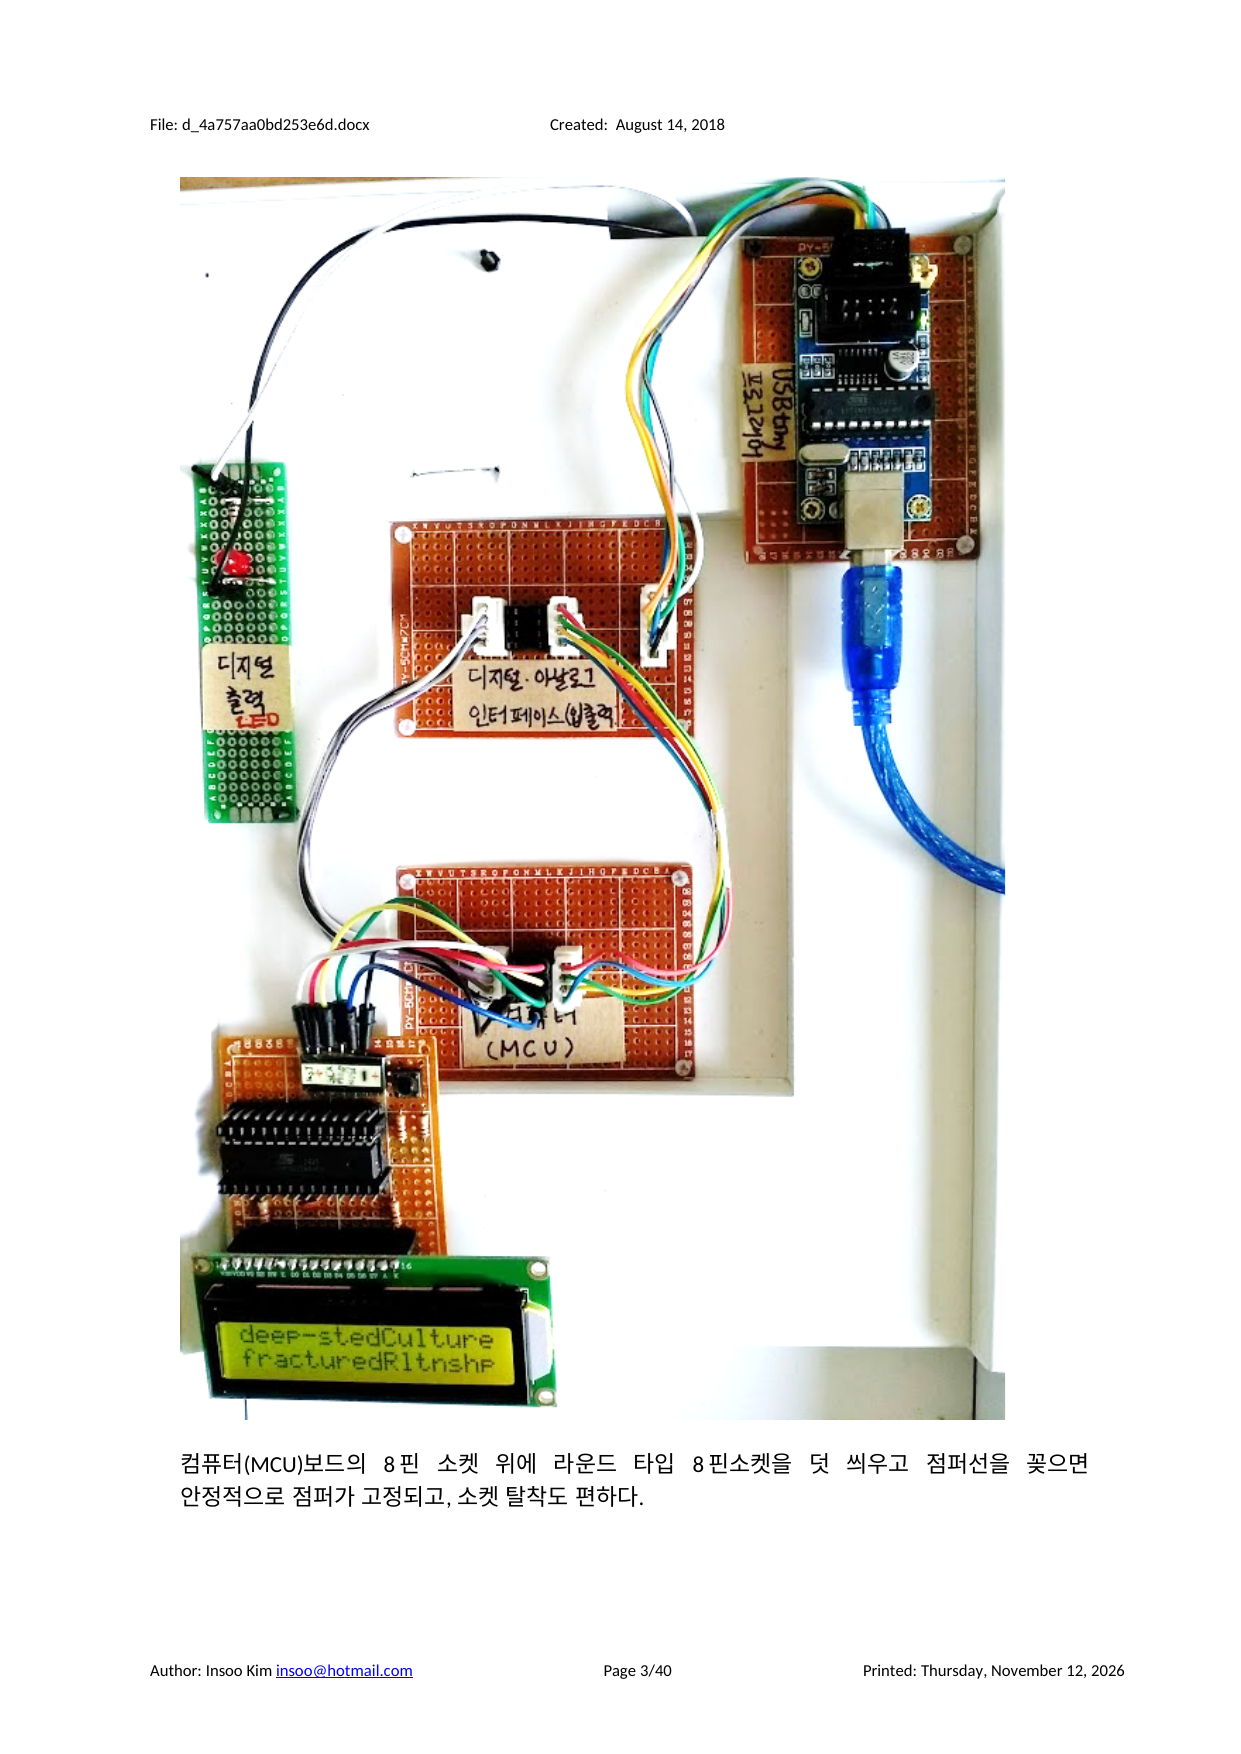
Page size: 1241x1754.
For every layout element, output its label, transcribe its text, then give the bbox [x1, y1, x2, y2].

picture [180, 177, 1006, 1420]
text 컴퓨터(MCU)보드의 8핀 소켓 위에 라운드 타입 8핀소켓을 덧 씌우고 점퍼선을 꽂으면 안정적으로 점퍼가 고정되고, 소켓 탈착도 편하다. [180, 1446, 1090, 1512]
